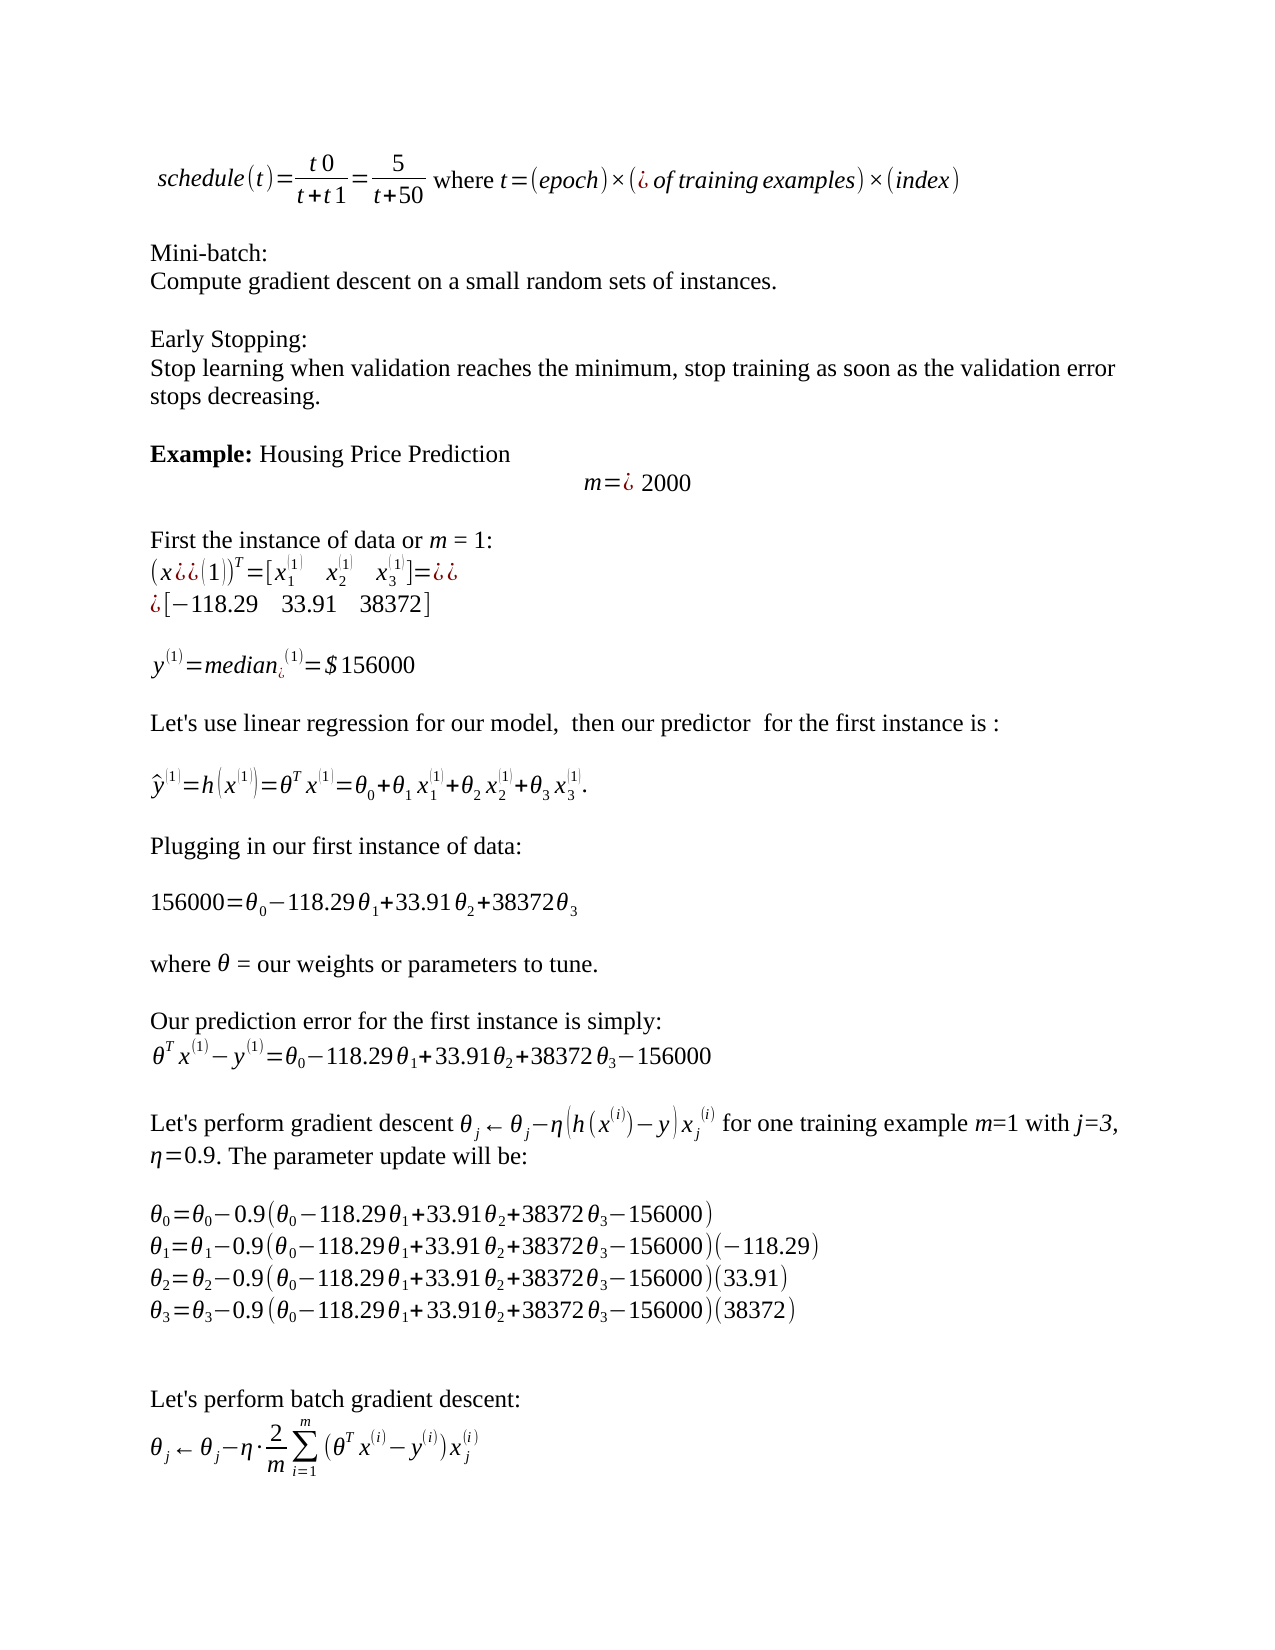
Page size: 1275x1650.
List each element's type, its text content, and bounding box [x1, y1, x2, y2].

text Let's use linear regression for our model, then our predictor for the first instance is : [150, 708, 1125, 737]
text Let's perform gradient descent for one training example m=1 with j=3, . The parameter update will be: [150, 1104, 1125, 1170]
text . [150, 766, 1125, 802]
text Stop learning when validation reaches the minimum, stop training as soon as the validation error stops decreasing. [150, 353, 1125, 410]
text Plugging in our first instance of data: [150, 831, 1125, 860]
text where [150, 150, 1125, 209]
text Our prediction error for the first instance is simply: [150, 1006, 1125, 1035]
text First the instance of data or m = 1: [150, 525, 1125, 554]
text Example: Housing Price Prediction [150, 439, 1125, 468]
text Mini-batch: Compute gradient descent on a small random sets of instances. [150, 238, 1125, 295]
text where = our weights or parameters to tune. [150, 949, 1125, 977]
text Early Stopping: [150, 324, 1125, 353]
text 2000 [150, 468, 1125, 496]
text Let's perform batch gradient descent: [150, 1384, 1125, 1413]
